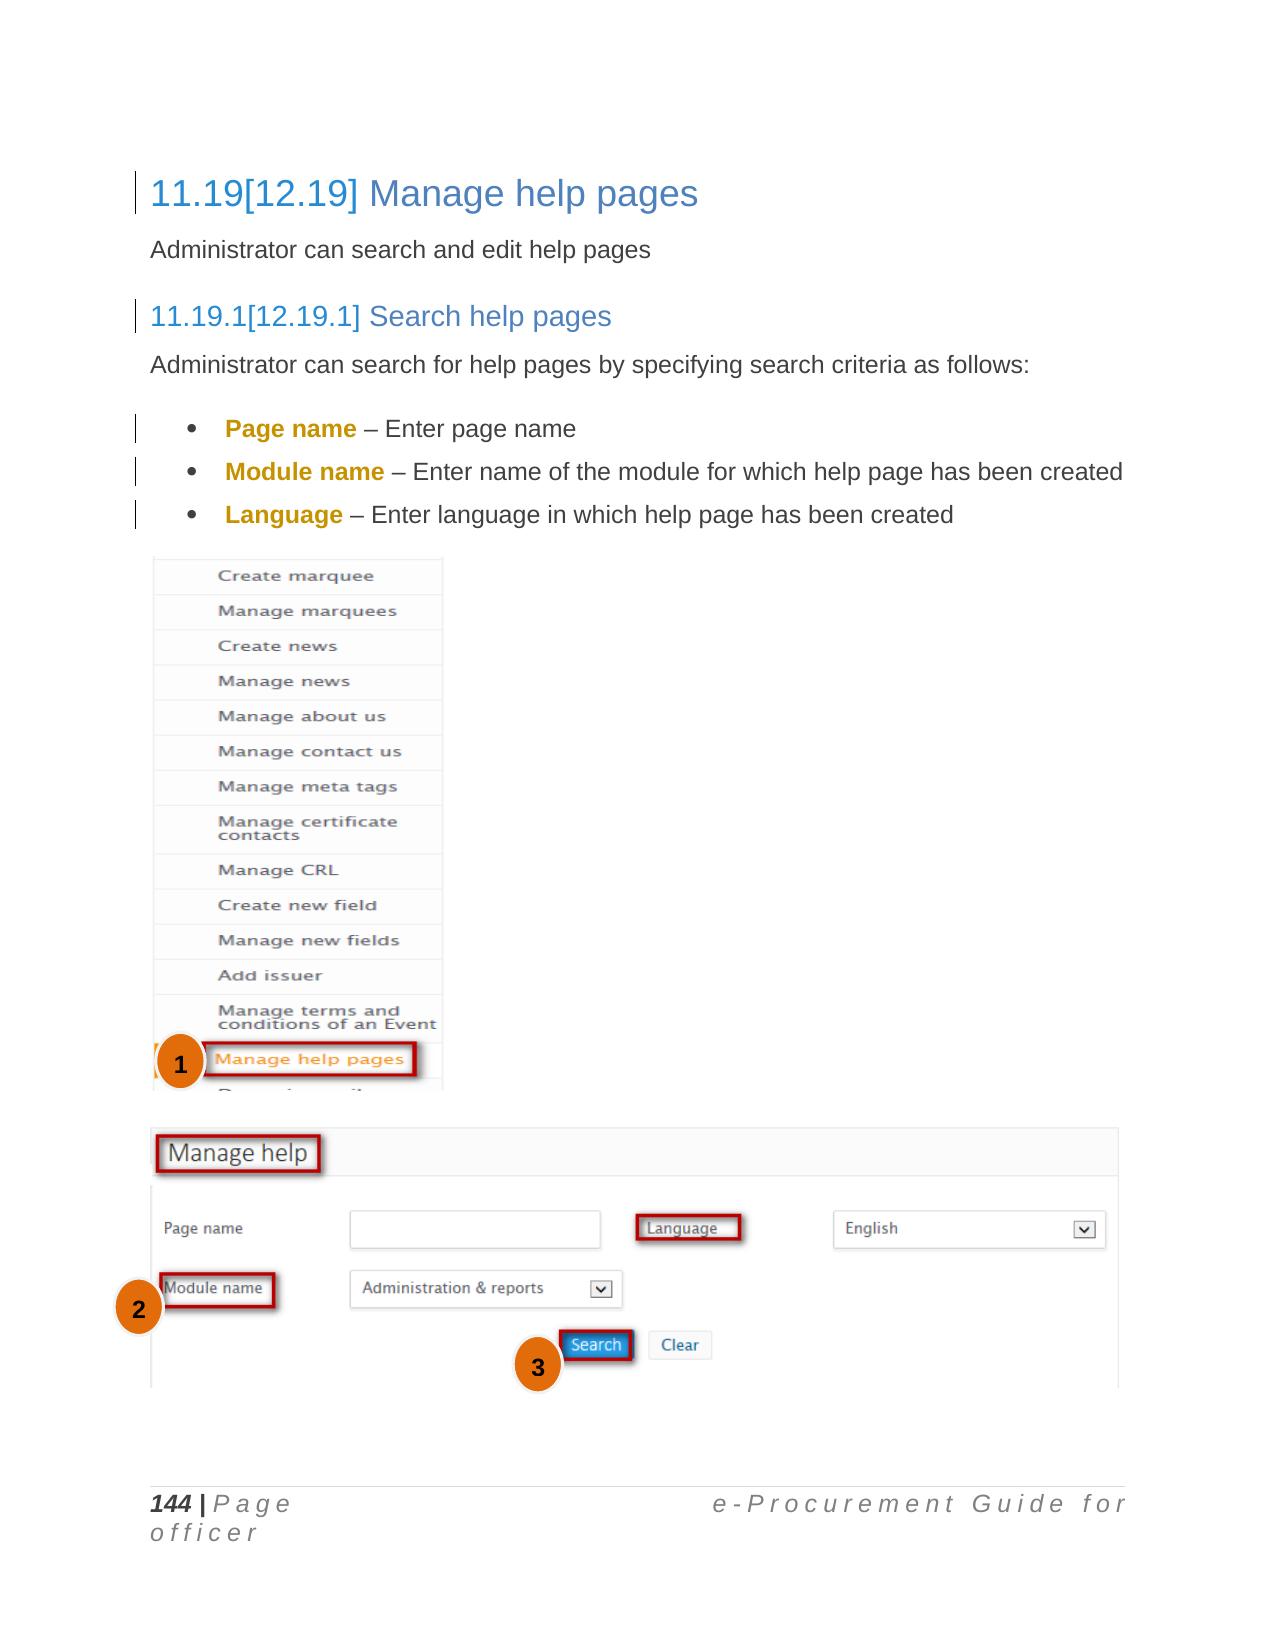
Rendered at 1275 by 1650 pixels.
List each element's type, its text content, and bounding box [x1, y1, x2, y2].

picture [150, 556, 450, 1091]
list Module name – Enter name of the module for which help page has been created [187, 457, 1125, 486]
text Administrator can search for help pages by specifying search criteria as follows: [150, 350, 1125, 378]
subtitle Search help pages [150, 299, 1125, 333]
text Administrator can search and edit help pages [150, 236, 1125, 264]
subtitle Manage help pages [150, 171, 1125, 214]
list Language – Enter language in which help page has been created [187, 500, 1125, 529]
list Page name – Enter page name [187, 414, 1125, 443]
picture [150, 1126, 1125, 1388]
